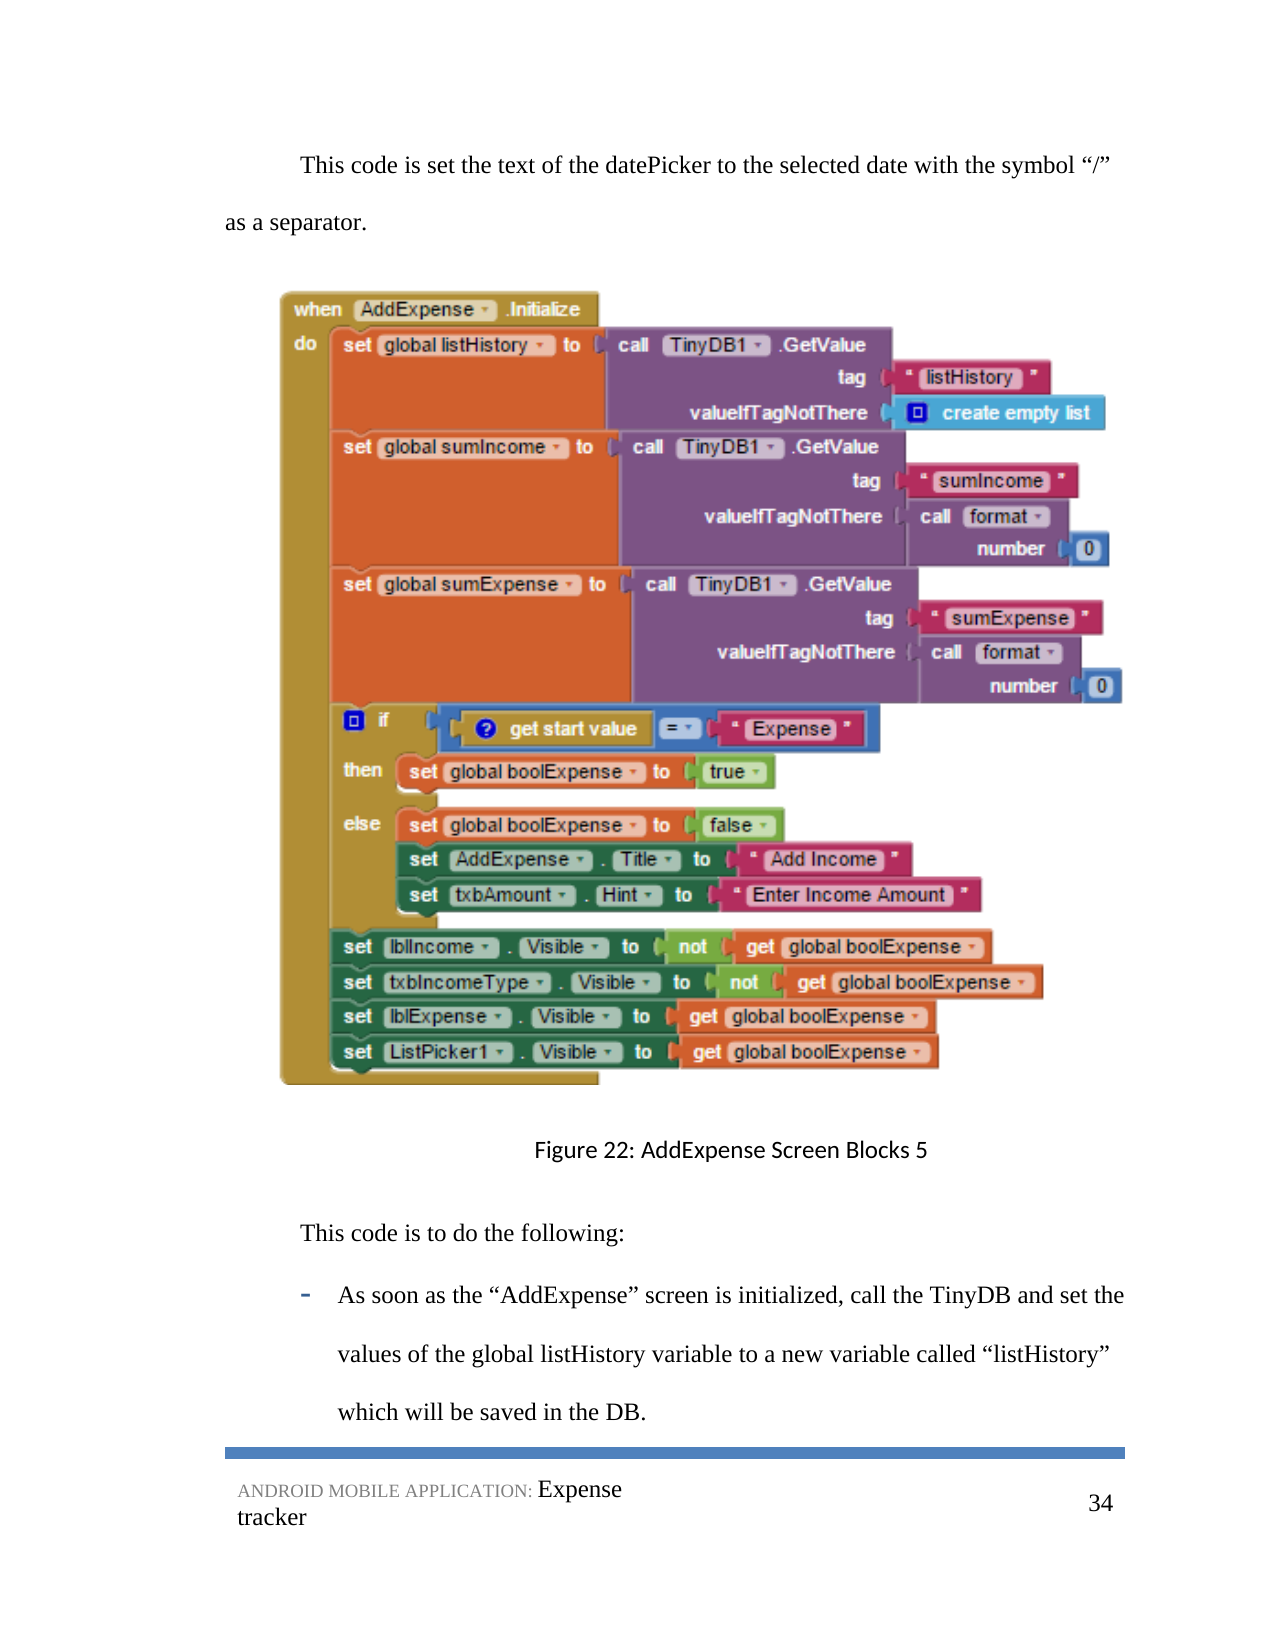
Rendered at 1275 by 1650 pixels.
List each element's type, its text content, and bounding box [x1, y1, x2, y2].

text This code is set the text of the datePicker to the selected date with the symbol “/” as a separator. [225, 150, 1125, 236]
list As soon as the “AddExpense” screen is initialized, call the TinyDB and set the values of the global listHistory variable to a new variable called “listHistory” which will be saved in the DB. [300, 1272, 1125, 1426]
picture [225, 285, 1189, 1085]
text Figure 22: AddExpense Screen Blocks 5 [337, 1134, 1125, 1165]
text This code is to do the following: [225, 1218, 1125, 1247]
